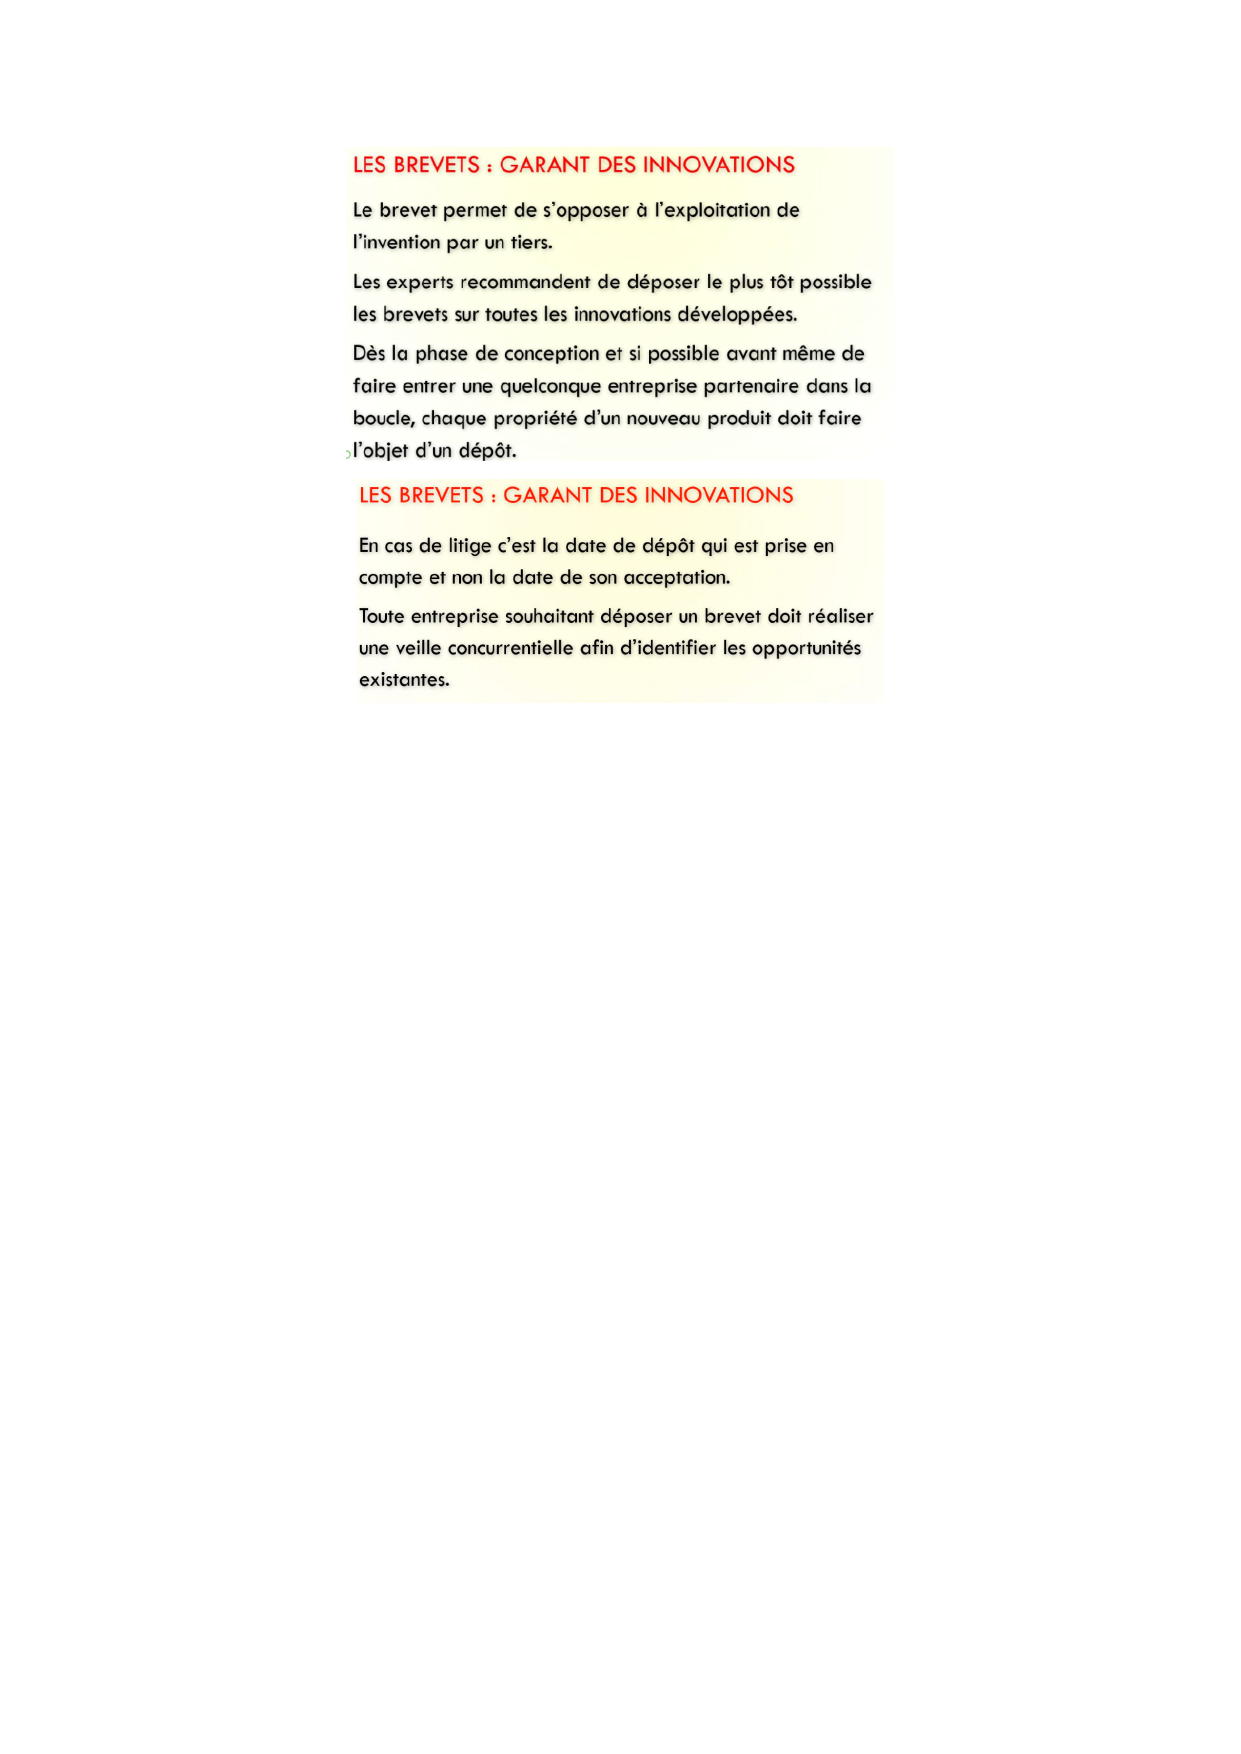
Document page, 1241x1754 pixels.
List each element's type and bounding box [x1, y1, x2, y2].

picture [356, 479, 885, 703]
picture [346, 147, 895, 461]
